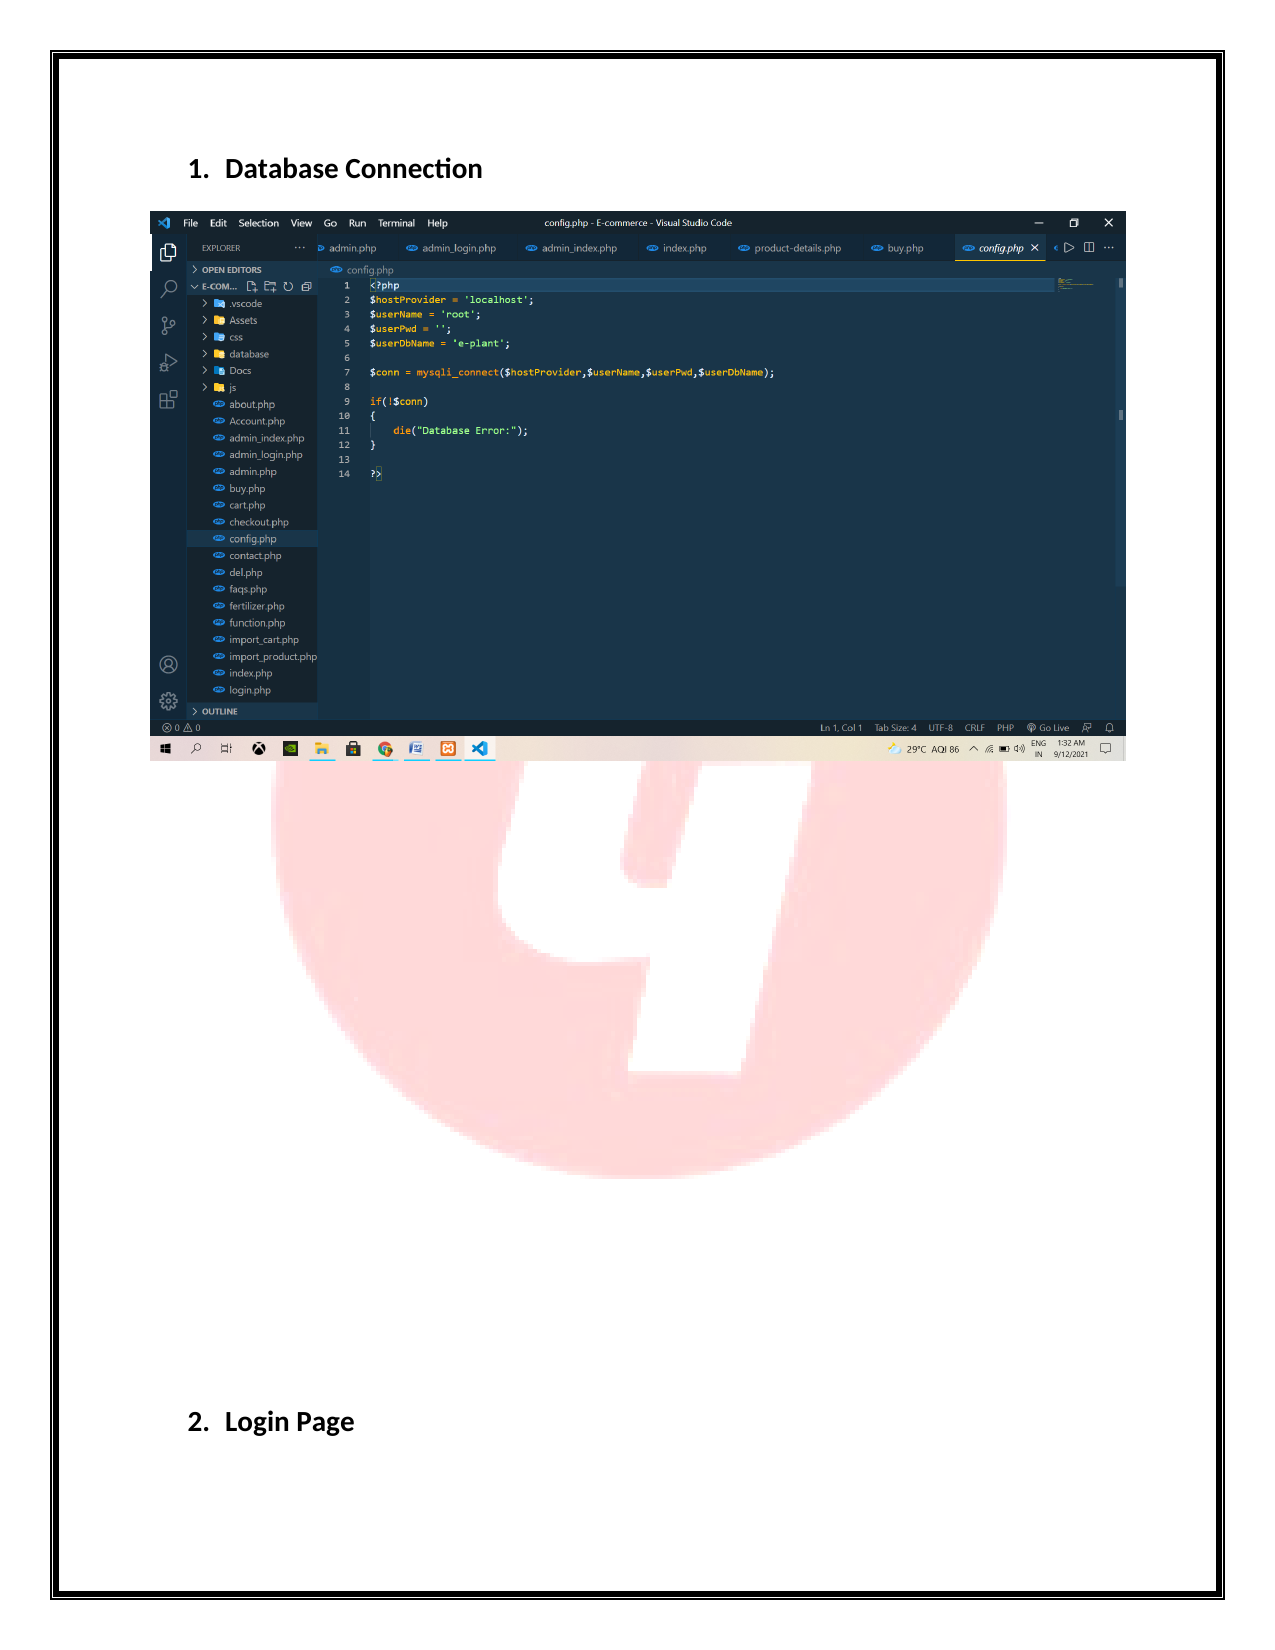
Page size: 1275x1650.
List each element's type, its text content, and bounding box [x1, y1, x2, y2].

picture [150, 211, 1126, 761]
list Login Page [187, 1403, 1125, 1439]
list Database Connection [187, 150, 1125, 186]
